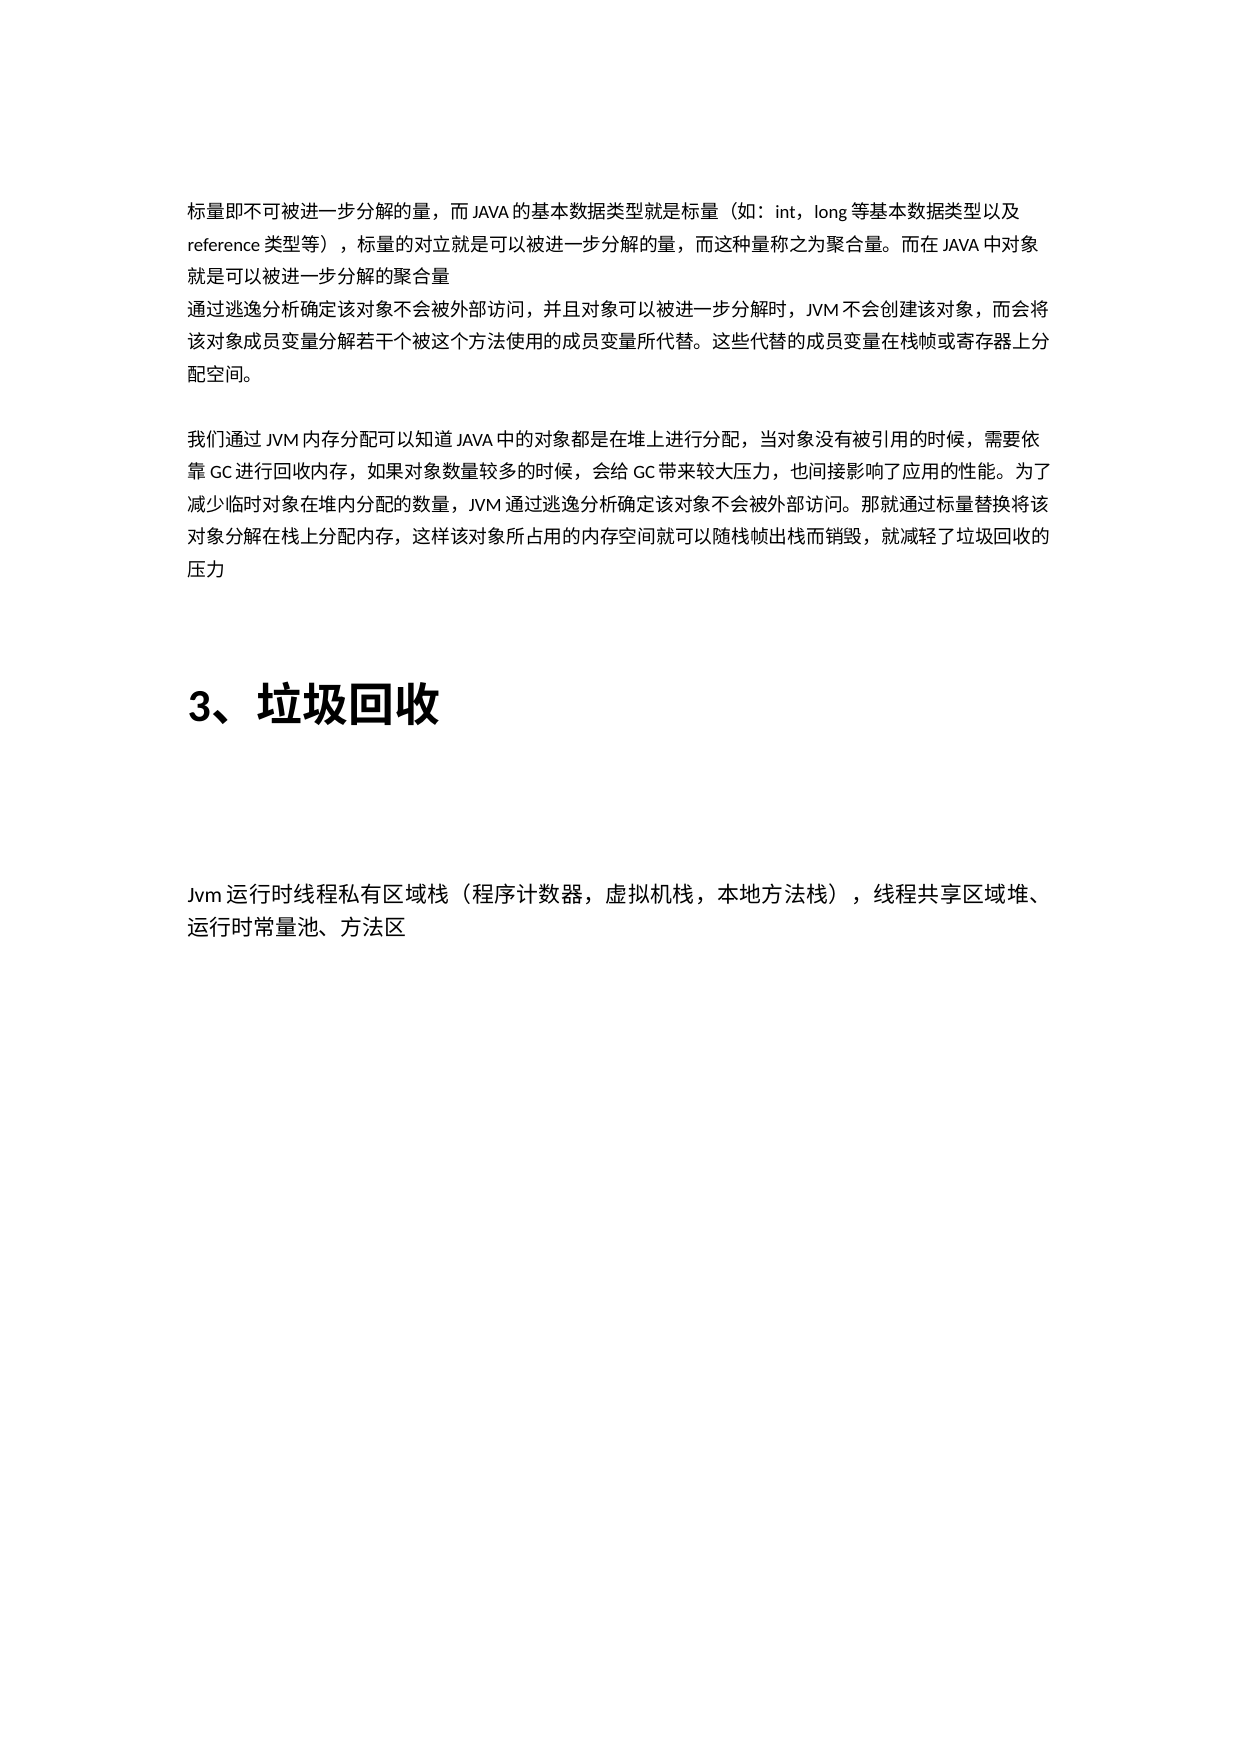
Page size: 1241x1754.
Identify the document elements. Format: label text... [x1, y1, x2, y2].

text 我们通过JVM内存分配可以知道JAVA中的对象都是在堆上进行分配，当对象没有被引用的时候，需要依靠GC进行回收内存，如果对象数量较多的时候，会给GC带来较大压力，也间接影响了应用的性能。为了减少临时对象在堆内分配的数量，JVM通过逃逸分析确定该对象不会被外部访问。那就通过标量替换将该对象分解在栈上分配内存，这样该对象所占用的内存空间就可以随栈帧出栈而销毁，就减轻了垃圾回收的压力 [187, 422, 1053, 584]
text 标量即不可被进一步分解的量，而JAVA的基本数据类型就是标量（如：int，long等基本数据类型以及reference类型等），标量的对立就是可以被进一步分解的量，而这种量称之为聚合量。而在JAVA中对象就是可以被进一步分解的聚合量 [187, 194, 1053, 292]
text 通过逃逸分析确定该对象不会被外部访问，并且对象可以被进一步分解时，JVM不会创建该对象，而会将该对象成员变量分解若干个被这个方法使用的成员变量所代替。这些代替的成员变量在栈帧或寄存器上分配空间。 [187, 292, 1053, 389]
text Jvm运行时线程私有区域栈（程序计数器，虚拟机栈，本地方法栈），线程共享区域堆、运行时常量池、方法区 [187, 877, 1053, 942]
subtitle 3、垃圾回收 [187, 652, 1053, 750]
